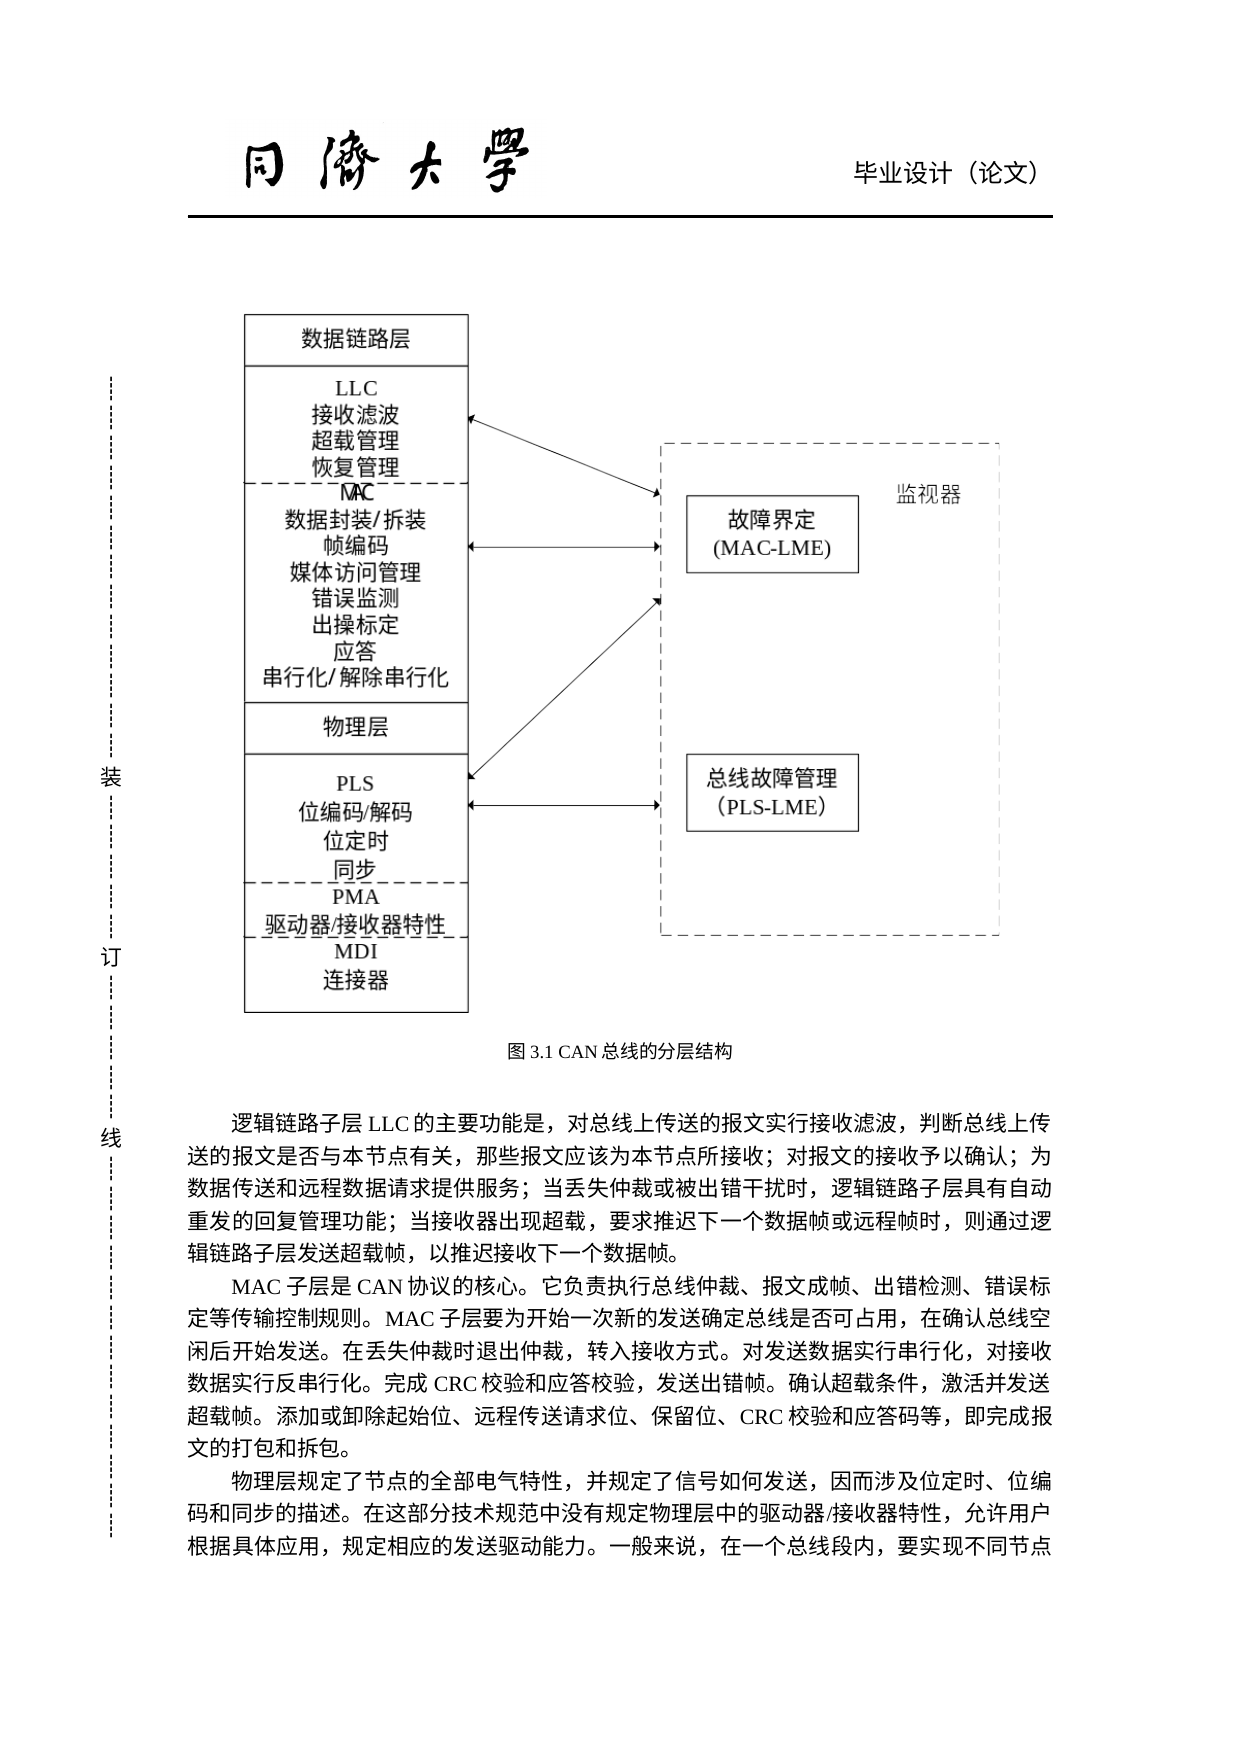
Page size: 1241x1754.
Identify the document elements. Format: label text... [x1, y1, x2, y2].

text 图3.1 CAN总线的分层结构 [187, 287, 1053, 1067]
picture [224, 119, 547, 198]
text MAC子层是CAN协议的核心。它负责执行总线仲裁、报文成帧、出错检测、错误标定等传输控制规则。MAC子层要为开始一次新的发送确定总线是否可占用，在确认总线空闲后开始发送。在丢失仲裁时退出仲裁，转入接收方式。对发送数据实行串行化，对接收数据实行反串行化。完成CRC校验和应答校验，发送出错帧。确认超载条件，激活并发送超载帧。添加或卸除起始位、远程传送请求位、保留位、CRC校验和应答码等，即完成报文的打包和拆包。 [187, 1268, 1053, 1463]
text 逻辑链路子层LLC的主要功能是，对总线上传送的报文实行接收滤波，判断总线上传送的报文是否与本节点有关，那些报文应该为本节点所接收；对报文的接收予以确认；为数据传送和远程数据请求提供服务；当丢失仲裁或被出错干扰时，逻辑链路子层具有自动重发的回复管理功能；当接收器出现超载，要求推迟下一个数据帧或远程帧时，则通过逻辑链路子层发送超载帧，以推迟接收下一个数据帧。 [187, 1106, 1053, 1268]
text 物理层规定了节点的全部电气特性，并规定了信号如何发送，因而涉及位定时、位编码和同步的描述。在这部分技术规范中没有规定物理层中的驱动器/接收器特性，允许用户根据具体应用，规定相应的发送驱动能力。一般来说，在一个总线段内，要实现不同节点间的数据传输，所有节点的物理层应该是相同的。 [187, 1463, 1053, 1561]
